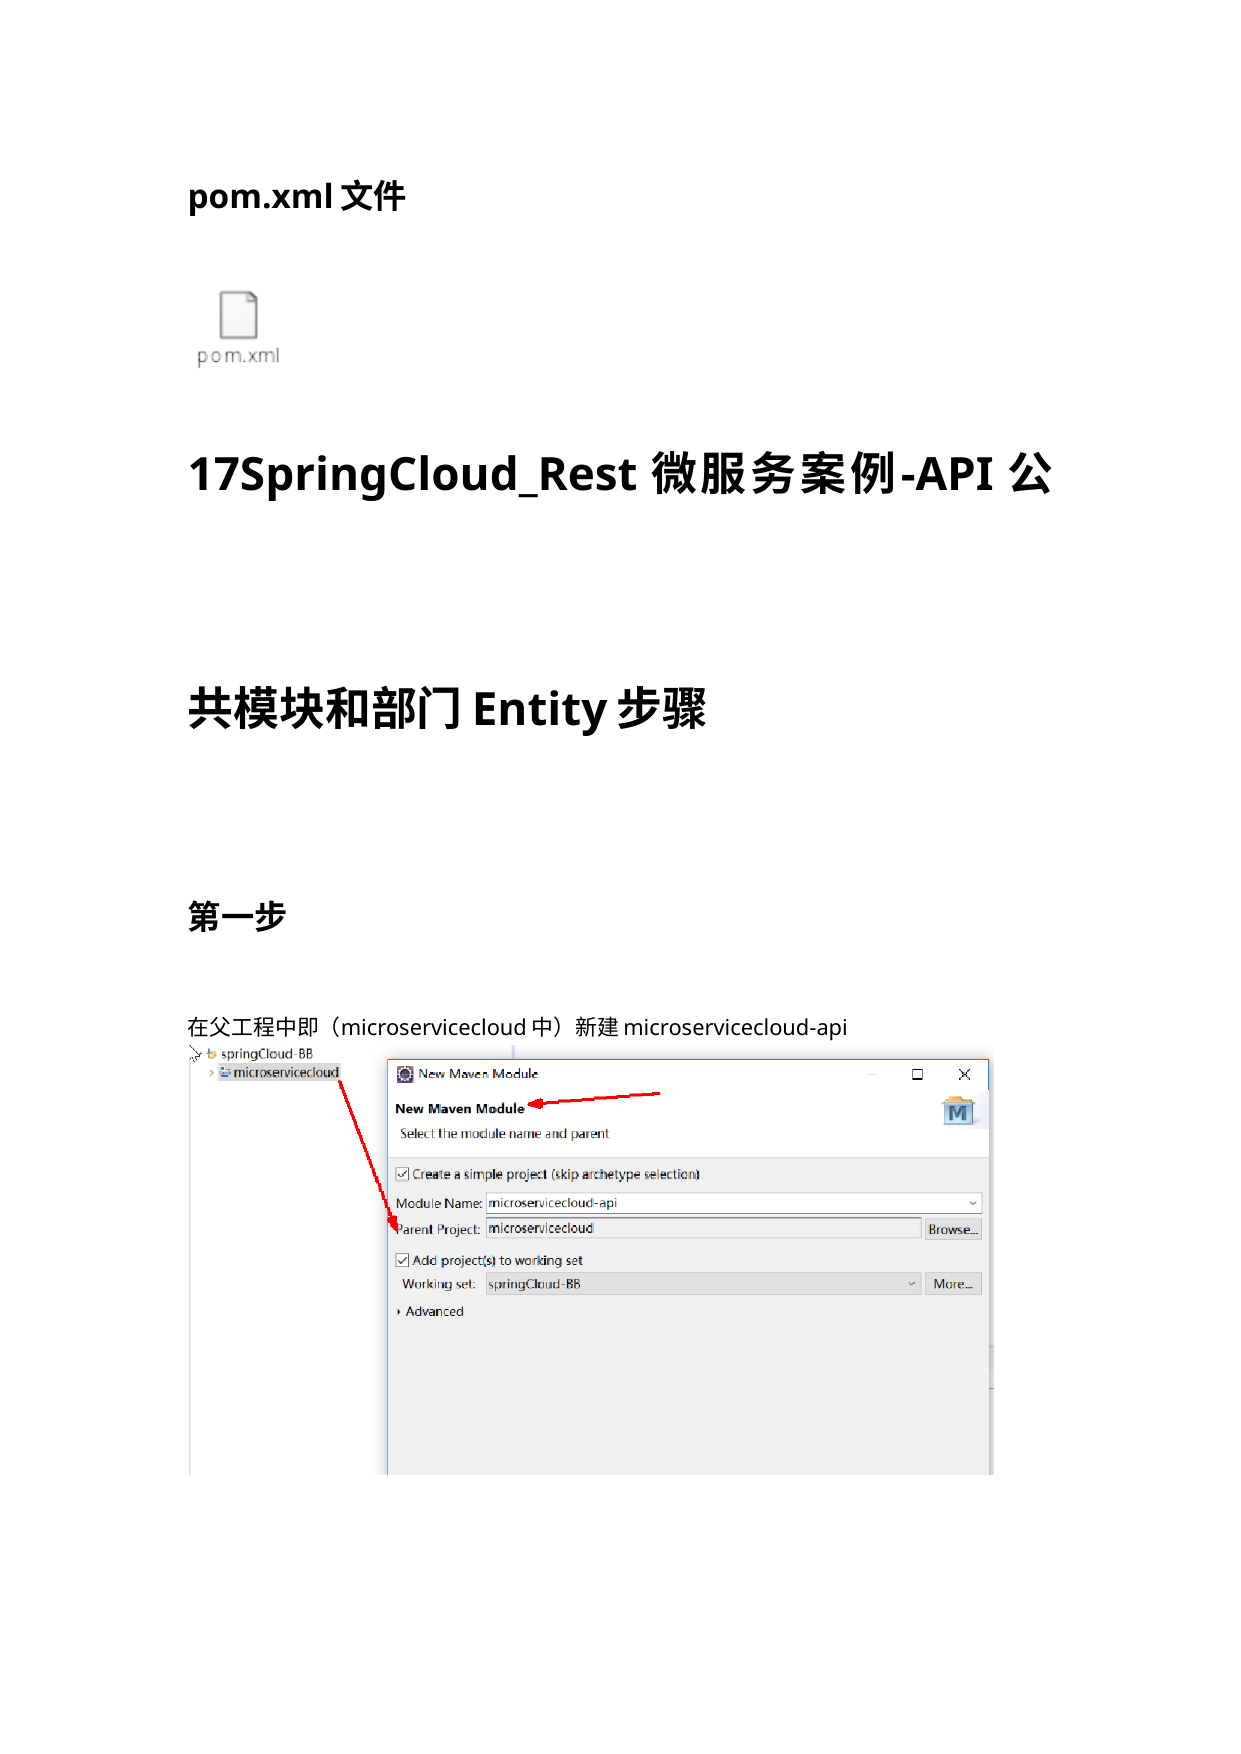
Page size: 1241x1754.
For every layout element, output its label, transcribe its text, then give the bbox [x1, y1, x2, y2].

text 在父工程中即（microservicecloud中）新建microservicecloud-api [187, 1010, 1053, 1042]
subtitle 17SpringCloud_Rest微服务案例-API公共模块和部门Entity步骤 [187, 422, 1053, 755]
subtitle pom.xml文件 [187, 162, 1053, 227]
picture [187, 1042, 1053, 1475]
subtitle 第一步 [187, 883, 1053, 948]
